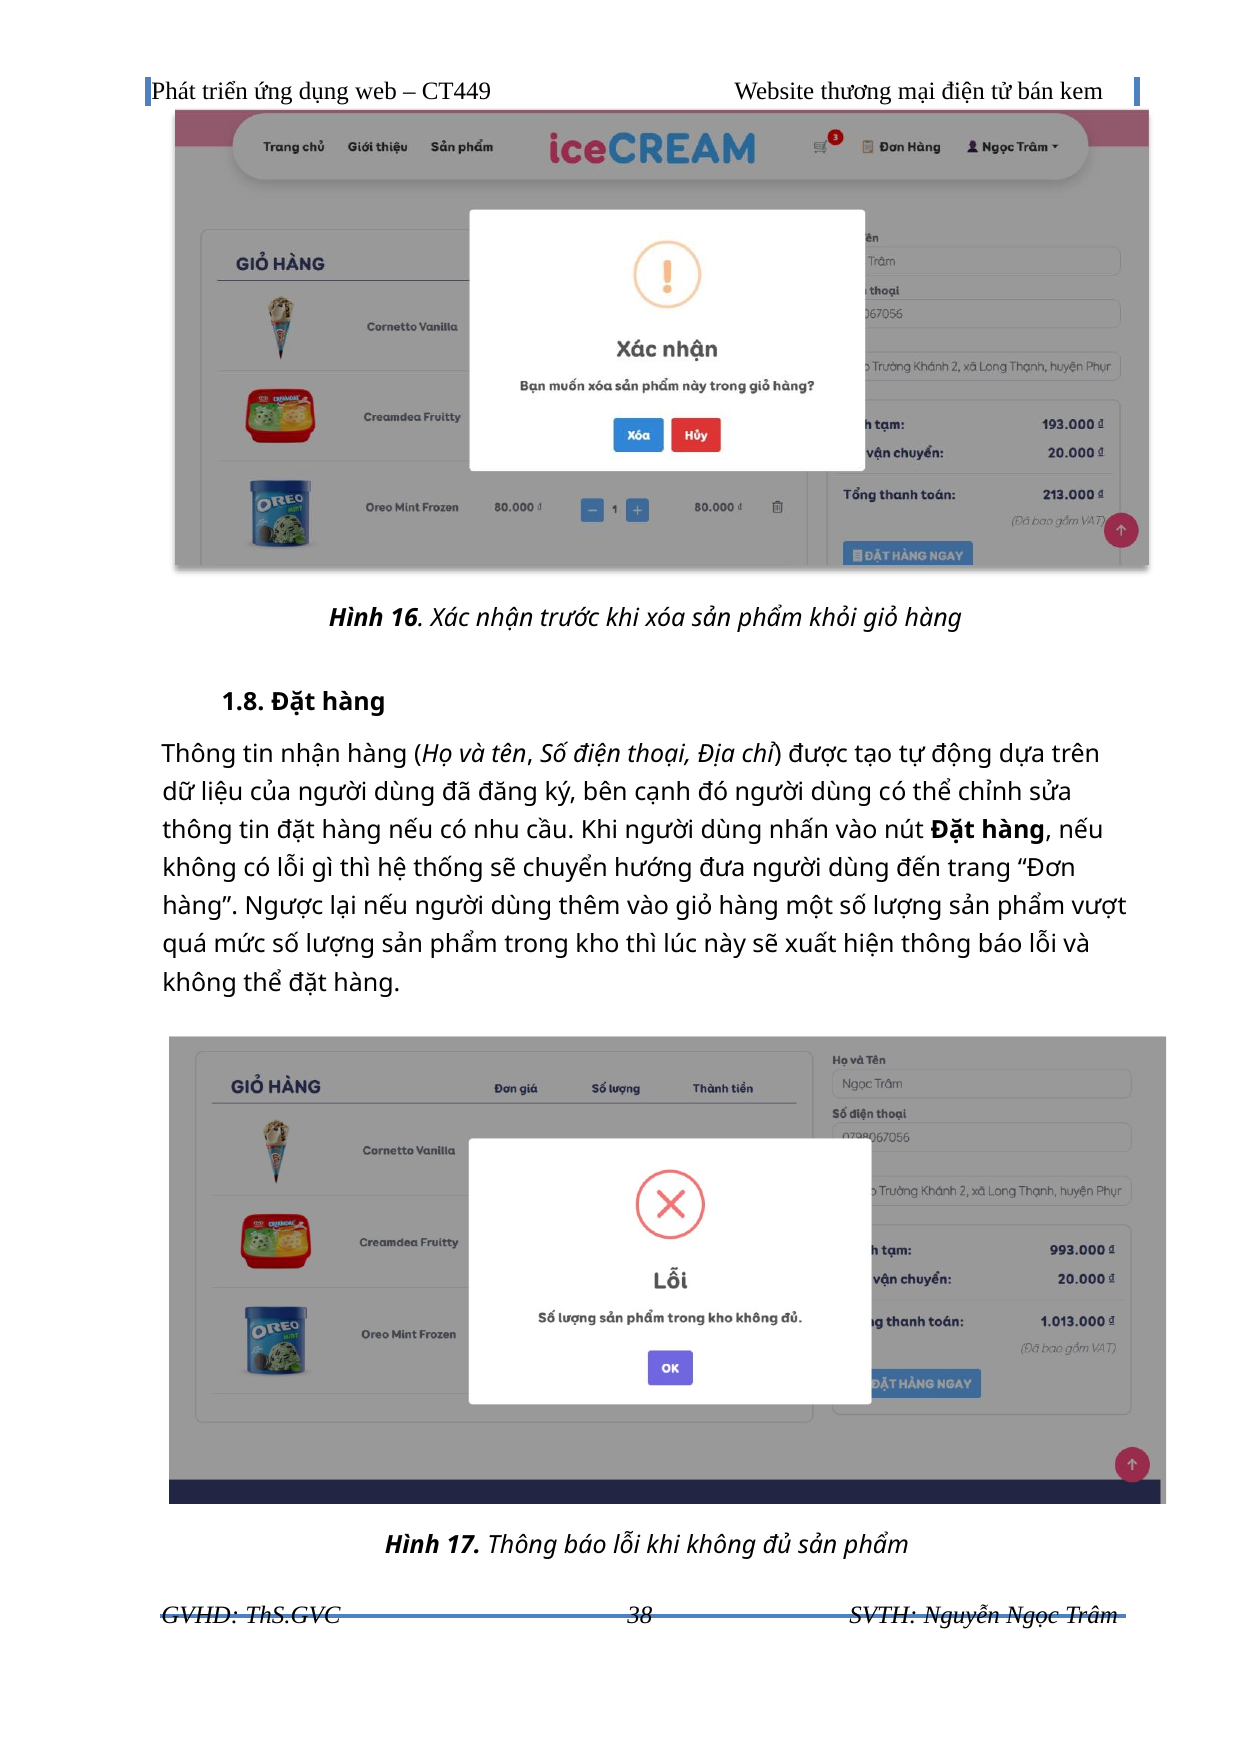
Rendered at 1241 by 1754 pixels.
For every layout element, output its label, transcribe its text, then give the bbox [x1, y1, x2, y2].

text Hình 17. Thông báo lỗi khi không đủ sản phẩm [384, 1527, 1166, 1561]
picture [168, 108, 1154, 577]
text Hình 16. Xác nhận trước khi xóa sản phẩm khỏi giỏ hàng [328, 600, 1166, 634]
subtitle 1.8. Đặt hàng [221, 684, 1165, 718]
text Thông tin nhận hàng (Họ và tên, Số điện thoại, Địa chỉ) được tạo tự động dựa trên dữ liệu của người dùng đã đăng ký, bên cạnh đó người dùng có thể chỉnh sửa thông tin đặt hàng nếu có nhu cầu. Khi người dùng nhấn vào nút Đặt hàng, nếu không có lỗi gì thì hệ thống sẽ chuyển hướng đưa người dùng đến trang “Đơn hàng”. Ngược lại nếu người dùng thêm vào giỏ hàng một số lượng sản phẩm vượt quá mức số lượng sản phẩm trong kho thì lúc này sẽ xuất hiện thông báo lỗi và không thể đặt hàng. [161, 735, 1137, 998]
picture [169, 1036, 1167, 1504]
